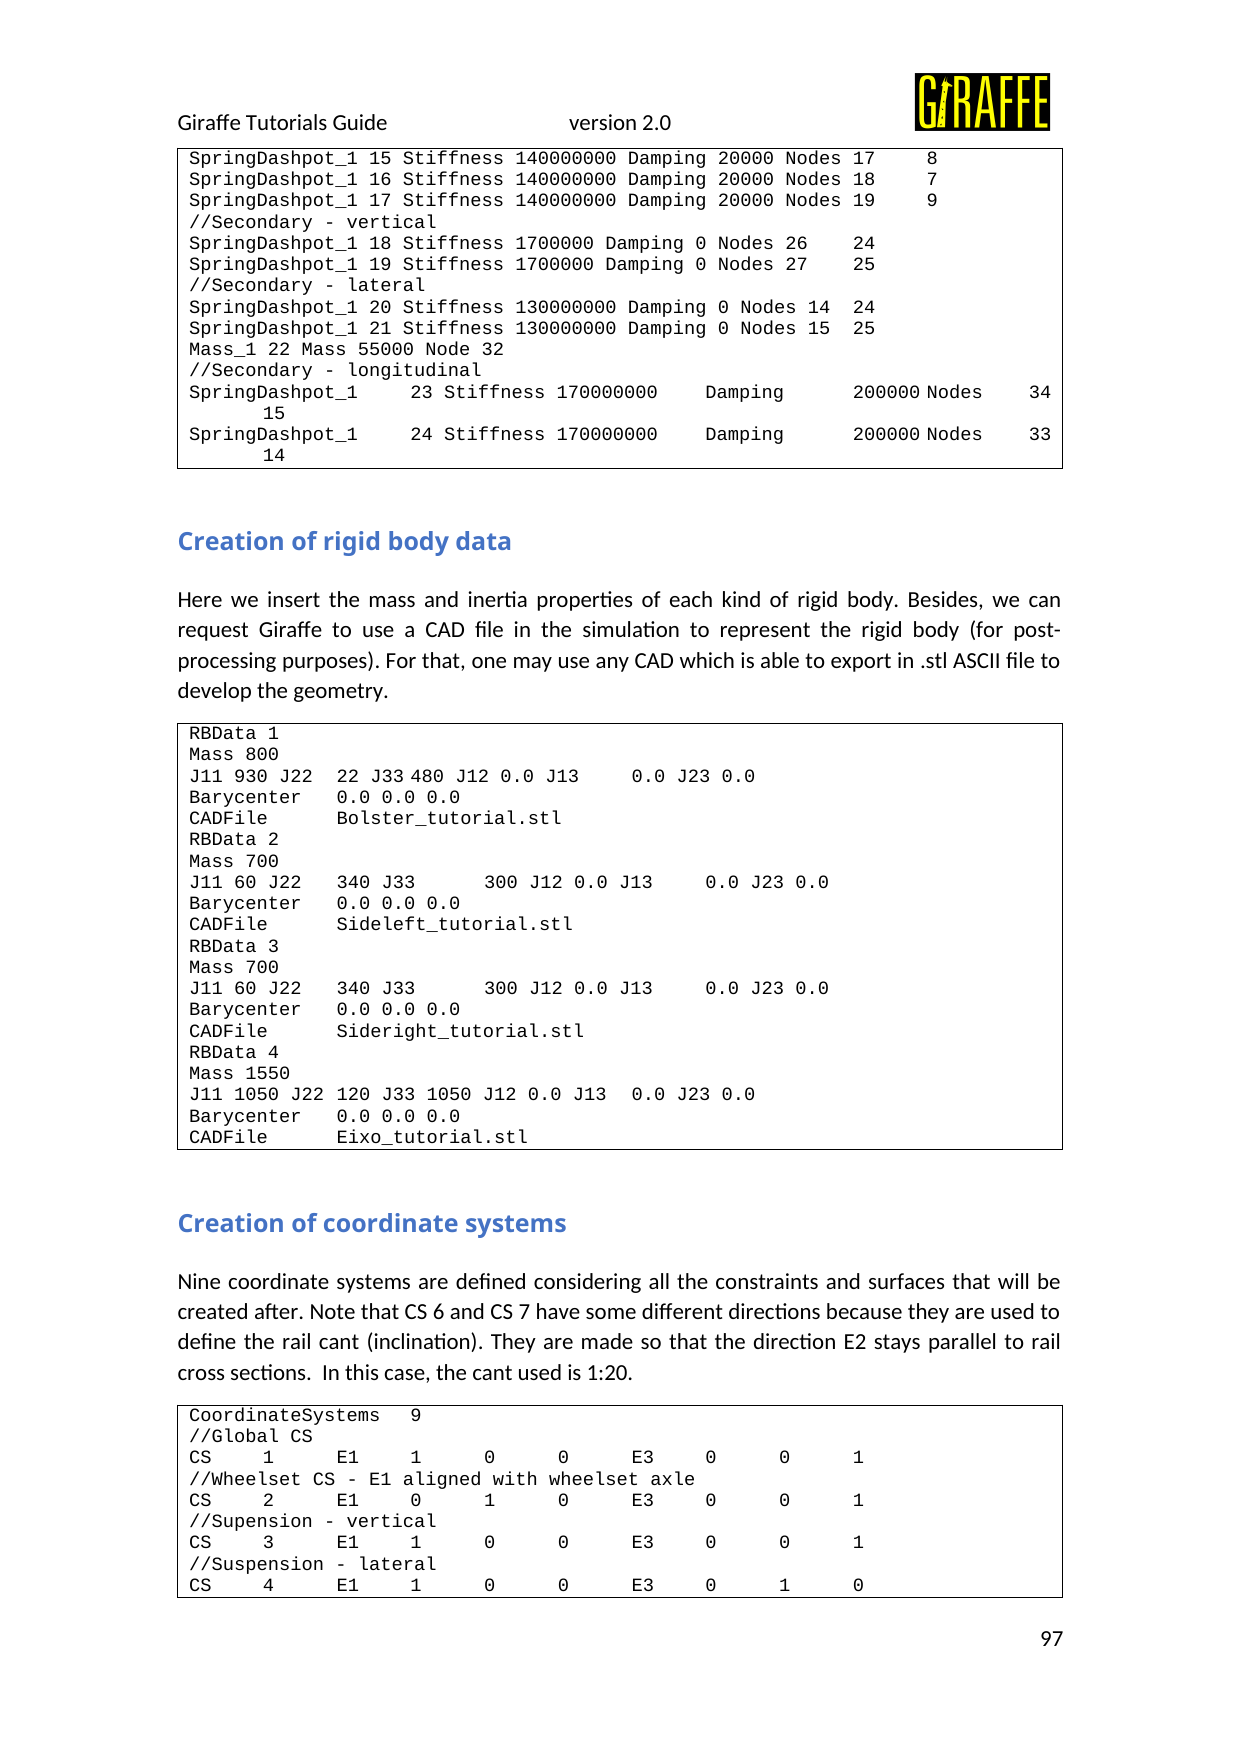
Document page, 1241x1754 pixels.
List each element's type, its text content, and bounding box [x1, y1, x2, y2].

table_header RBData 1 Mass 800 J11 930 J22 22 J33 480 J12 0.0 J13 0.0 J23 0.0 Barycenter 0.0 0.0 0.0 CADFile Bolster_tutorial.stl RBData 2 Mass 700 J11 60 J22 340 J33 300 J12 0.0 J13 0.0 J23 0.0 Barycenter 0.0 0.0 0.0 CADFile Sideleft_tutorial.stl RBData 3 Mass 700 J11 60 J22 340 J33 300 J12 0.0 J13 0.0 J23 0.0 Barycenter 0.0 0.0 0.0 CADFile Sideright_tutorial.stl RBData 4 Mass 1550 J11 1050 J22 120 J33 1050 J12 0.0 J13 0.0 J23 0.0 Barycenter 0.0 0.0 0.0 CADFile Eixo_tutorial.stl [178, 724, 1062, 1149]
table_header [178, 149, 1062, 467]
subtitle Creation of coordinate systems [177, 1205, 1063, 1239]
text Nine coordinate systems are defined considering all the constraints and surfaces that will be created after. Note that CS 6 and CS 7 have some different directions because they are used to define the rail cant (inclination). They are made so that the direction E2 stays parallel to rail cross sections. In this case, the cant used is 1:20. [177, 1267, 1063, 1386]
subtitle Creation of rigid body data [177, 524, 1063, 558]
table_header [178, 1406, 1062, 1597]
text Here we insert the mass and inertia properties of each kind of rigid body. Besides, we can request Giraffe to use a CAD file in the simulation to represent the rigid body (for post-processing purposes). For that, one may use any CAD which is able to export in .stl ASCII file to develop the geometry. [177, 585, 1063, 704]
picture [914, 73, 1051, 131]
